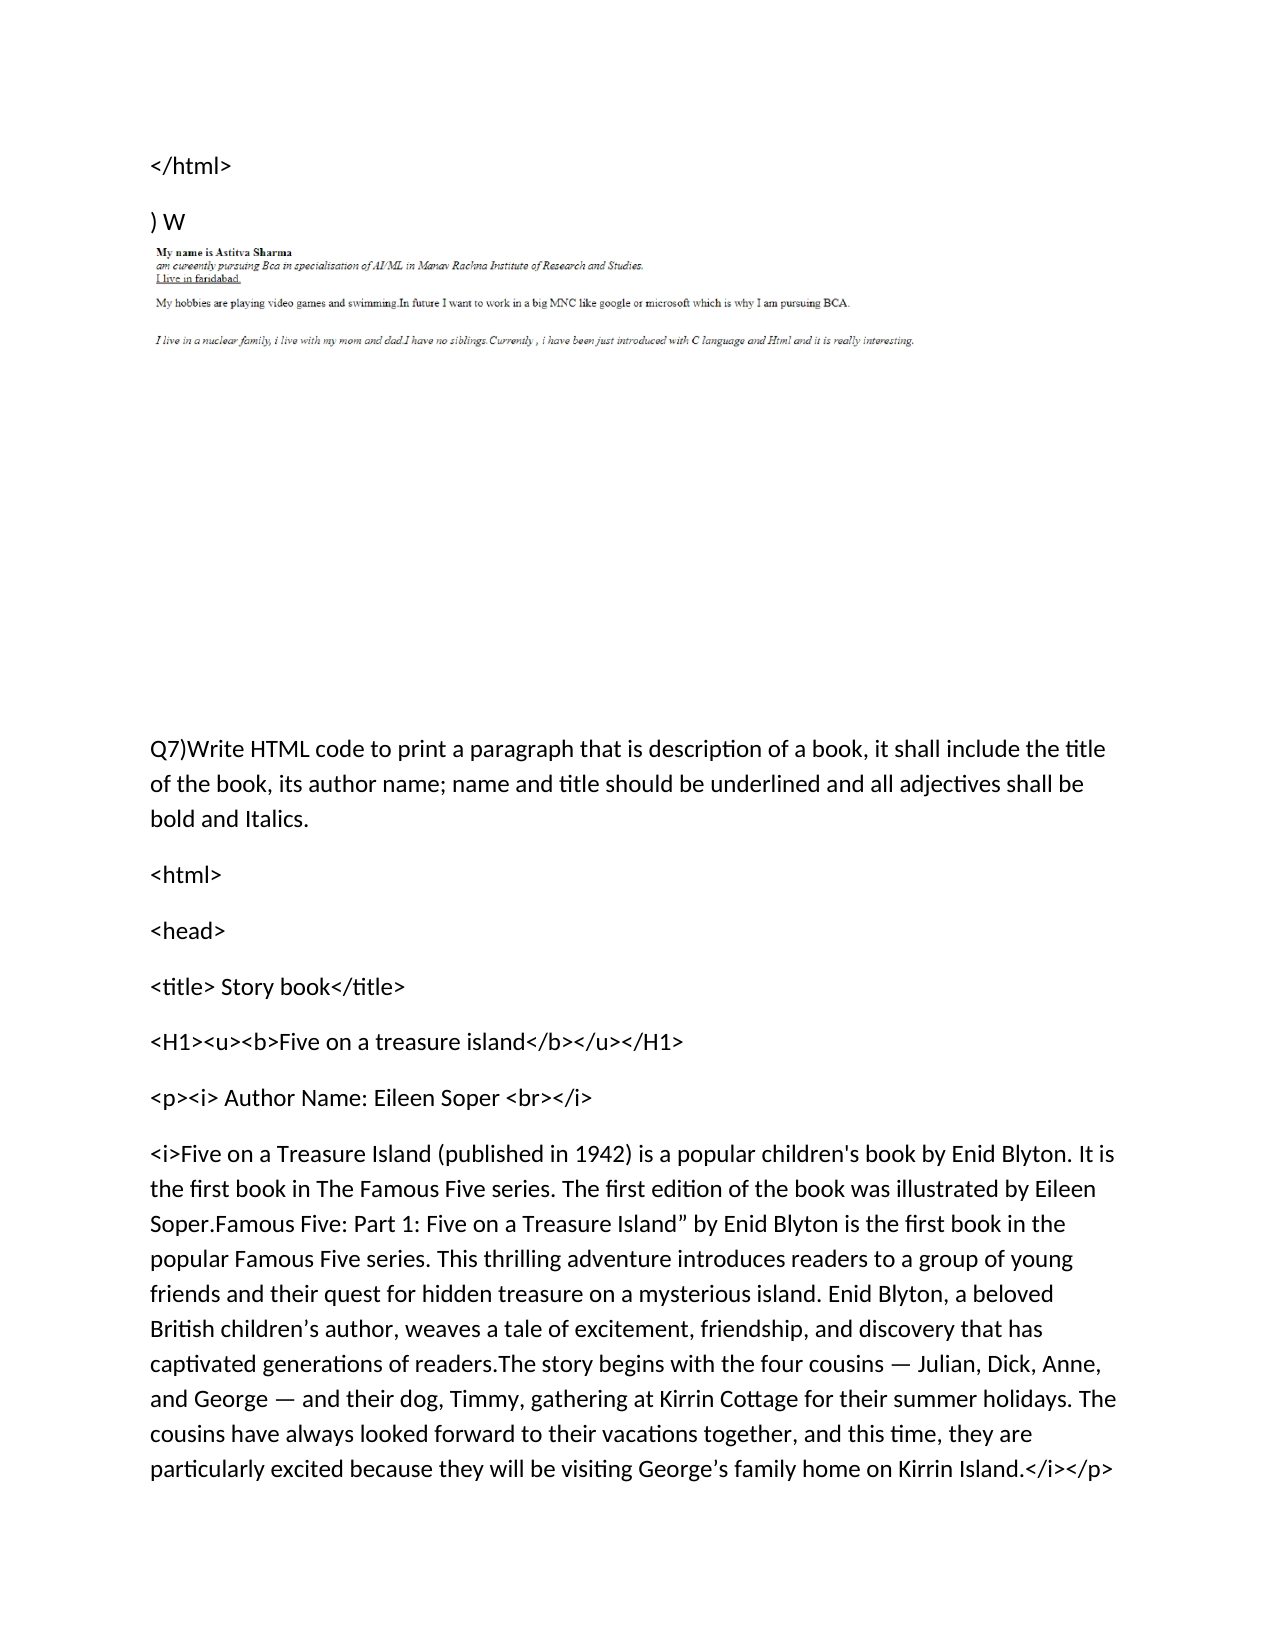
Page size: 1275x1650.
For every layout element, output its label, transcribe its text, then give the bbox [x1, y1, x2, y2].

text <i>Five on a Treasure Island (published in 1942) is a popular children's book by Enid Blyton. It is the first book in The Famous Five series. The first edition of the book was illustrated by Eileen Soper.Famous Five: Part 1: Five on a Treasure Island” by Enid Blyton is the first book in the popular Famous Five series. This thrilling adventure introduces readers to a group of young friends and their quest for hidden treasure on a mysterious island. Enid Blyton, a beloved British children’s author, weaves a tale of excitement, friendship, and discovery that has captivated generations of readers.The story begins with the four cousins — Julian, Dick, Anne, and George — and their dog, Timmy, gathering at Kirrin Cottage for their summer holidays. The cousins have always looked forward to their vacations together, and this time, they are particularly excited because they will be visiting George’s family home on Kirrin Island.</i></p> [150, 1138, 1125, 1484]
text <p><i> Author Name: Eileen Soper <br></i> [150, 1082, 1125, 1113]
picture [150, 240, 1125, 709]
text <html> [150, 859, 1125, 889]
text <title> Story book</title> [150, 971, 1125, 1001]
text Q7)Write HTML code to print a paragraph that is description of a book, it shall include the title of the book, its author name; name and title should be underlined and all adjectives shall be bold and Italics. [150, 733, 1125, 834]
text </html> [150, 150, 1125, 181]
text <H1><u><b>Five on a treasure island</b></u></H1> [150, 1027, 1125, 1057]
text ) W [150, 206, 1125, 240]
text <head> [150, 915, 1125, 945]
